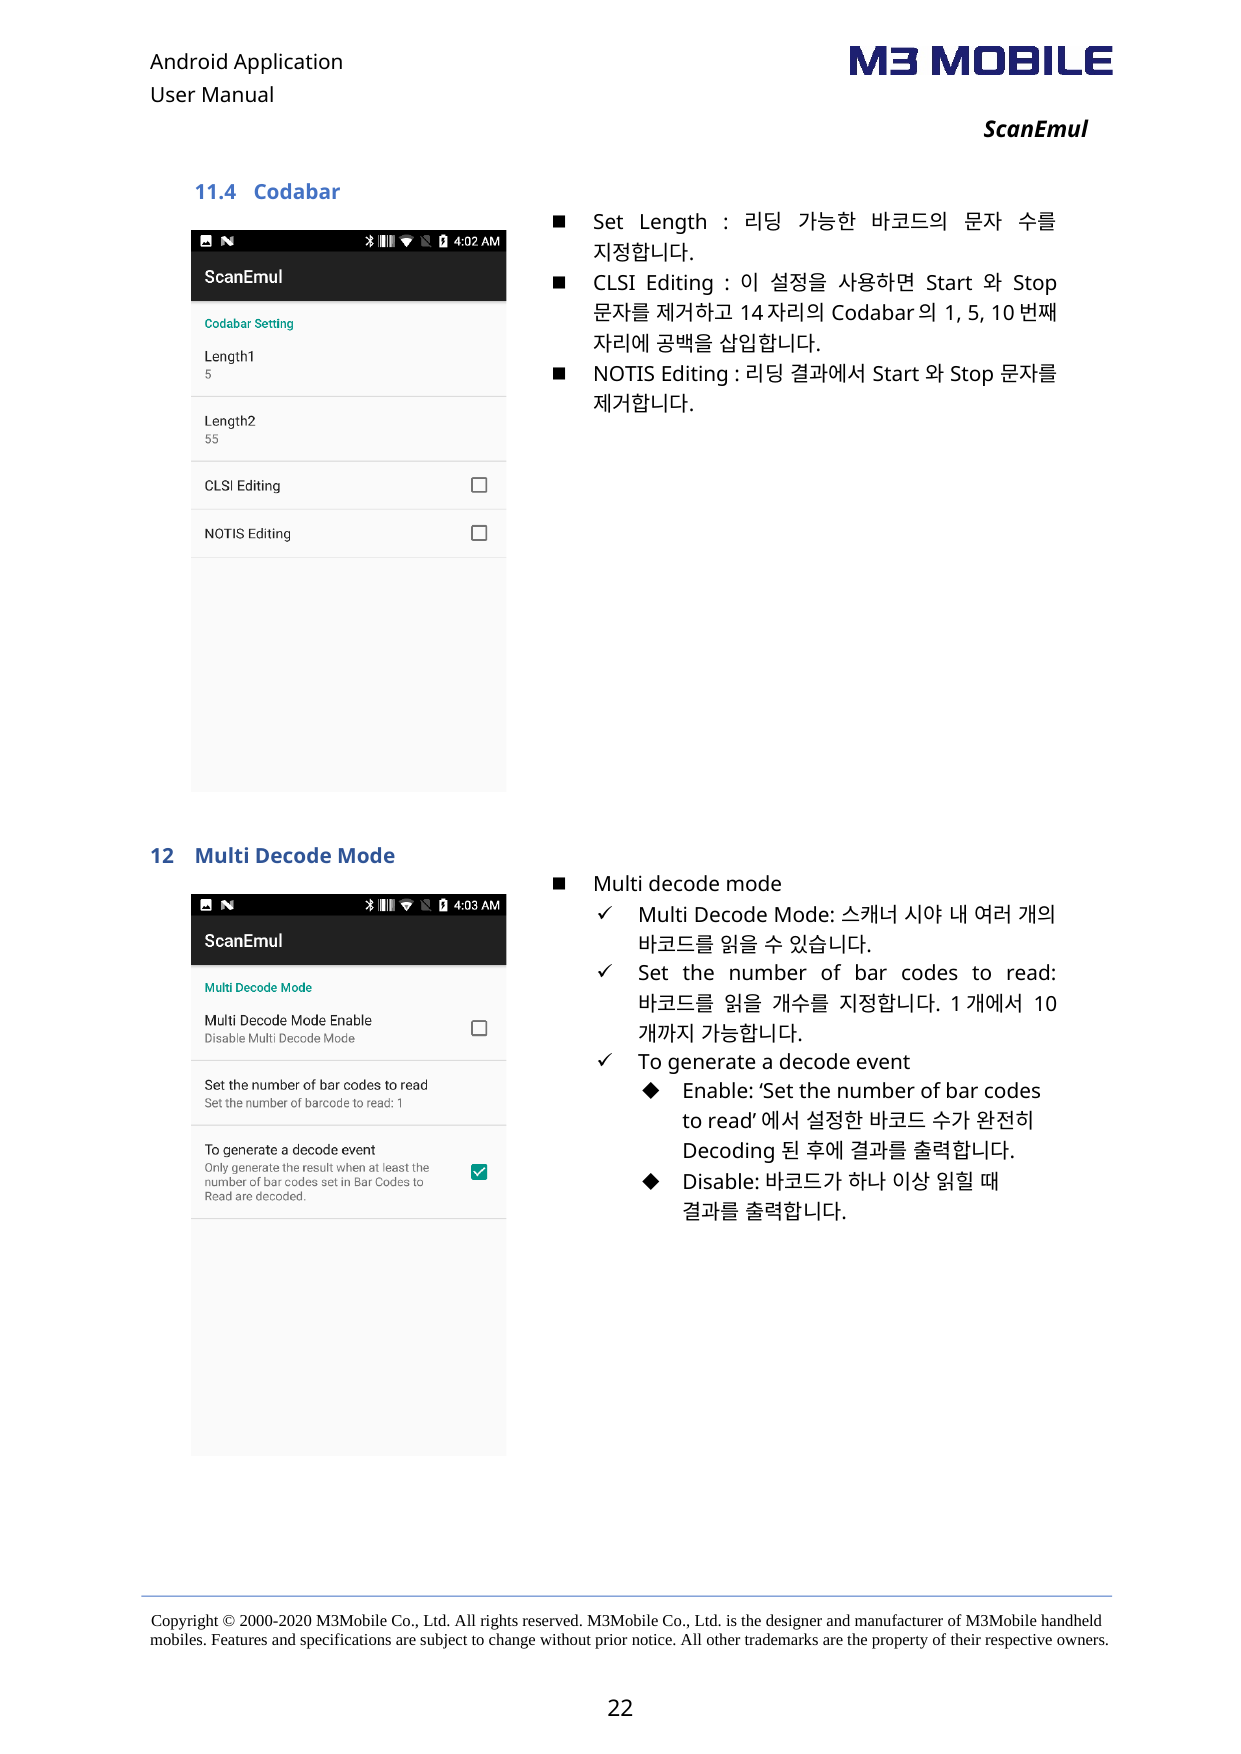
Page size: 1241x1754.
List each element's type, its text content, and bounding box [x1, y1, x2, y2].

picture [191, 230, 507, 792]
picture [850, 46, 1113, 75]
table_header [161, 206, 536, 792]
subtitle Multi Decode Mode [150, 841, 1090, 869]
picture [191, 894, 507, 1456]
table_header [161, 869, 536, 1455]
table_header Set Length : 리딩 가능한 바코드의 문자 수를 지정합니다. CLSI Editing : 이 설정을 사용하면 Start 와 Stop 문자를 제거하고 14자리의 Codabar의 1, 5, 10번째 자리에 공백을 삽입합니다. NOTIS Editing : 리딩 결과에서 Start 와 Stop 문자를 제거합니다. [536, 206, 1068, 792]
table_header Multi decode mode Multi Decode Mode: 스캐너 시야 내 여러 개의 바코드를 읽을 수 있습니다. Set the number of bar codes to read: 바코드를 읽을 개수를 지정합니다. 1개에서 10개까지 가능합니다. To generate a decode event Enable: ‘Set the number of bar codes to read’ 에서 설정한 바코드 수가 완전히 Decoding 된 후에 결과를 출력합니다. Disable: 바코드가 하나 이상 읽힐 때 결과를 출력합니다. [536, 869, 1068, 1455]
subtitle Codabar [194, 177, 1090, 206]
